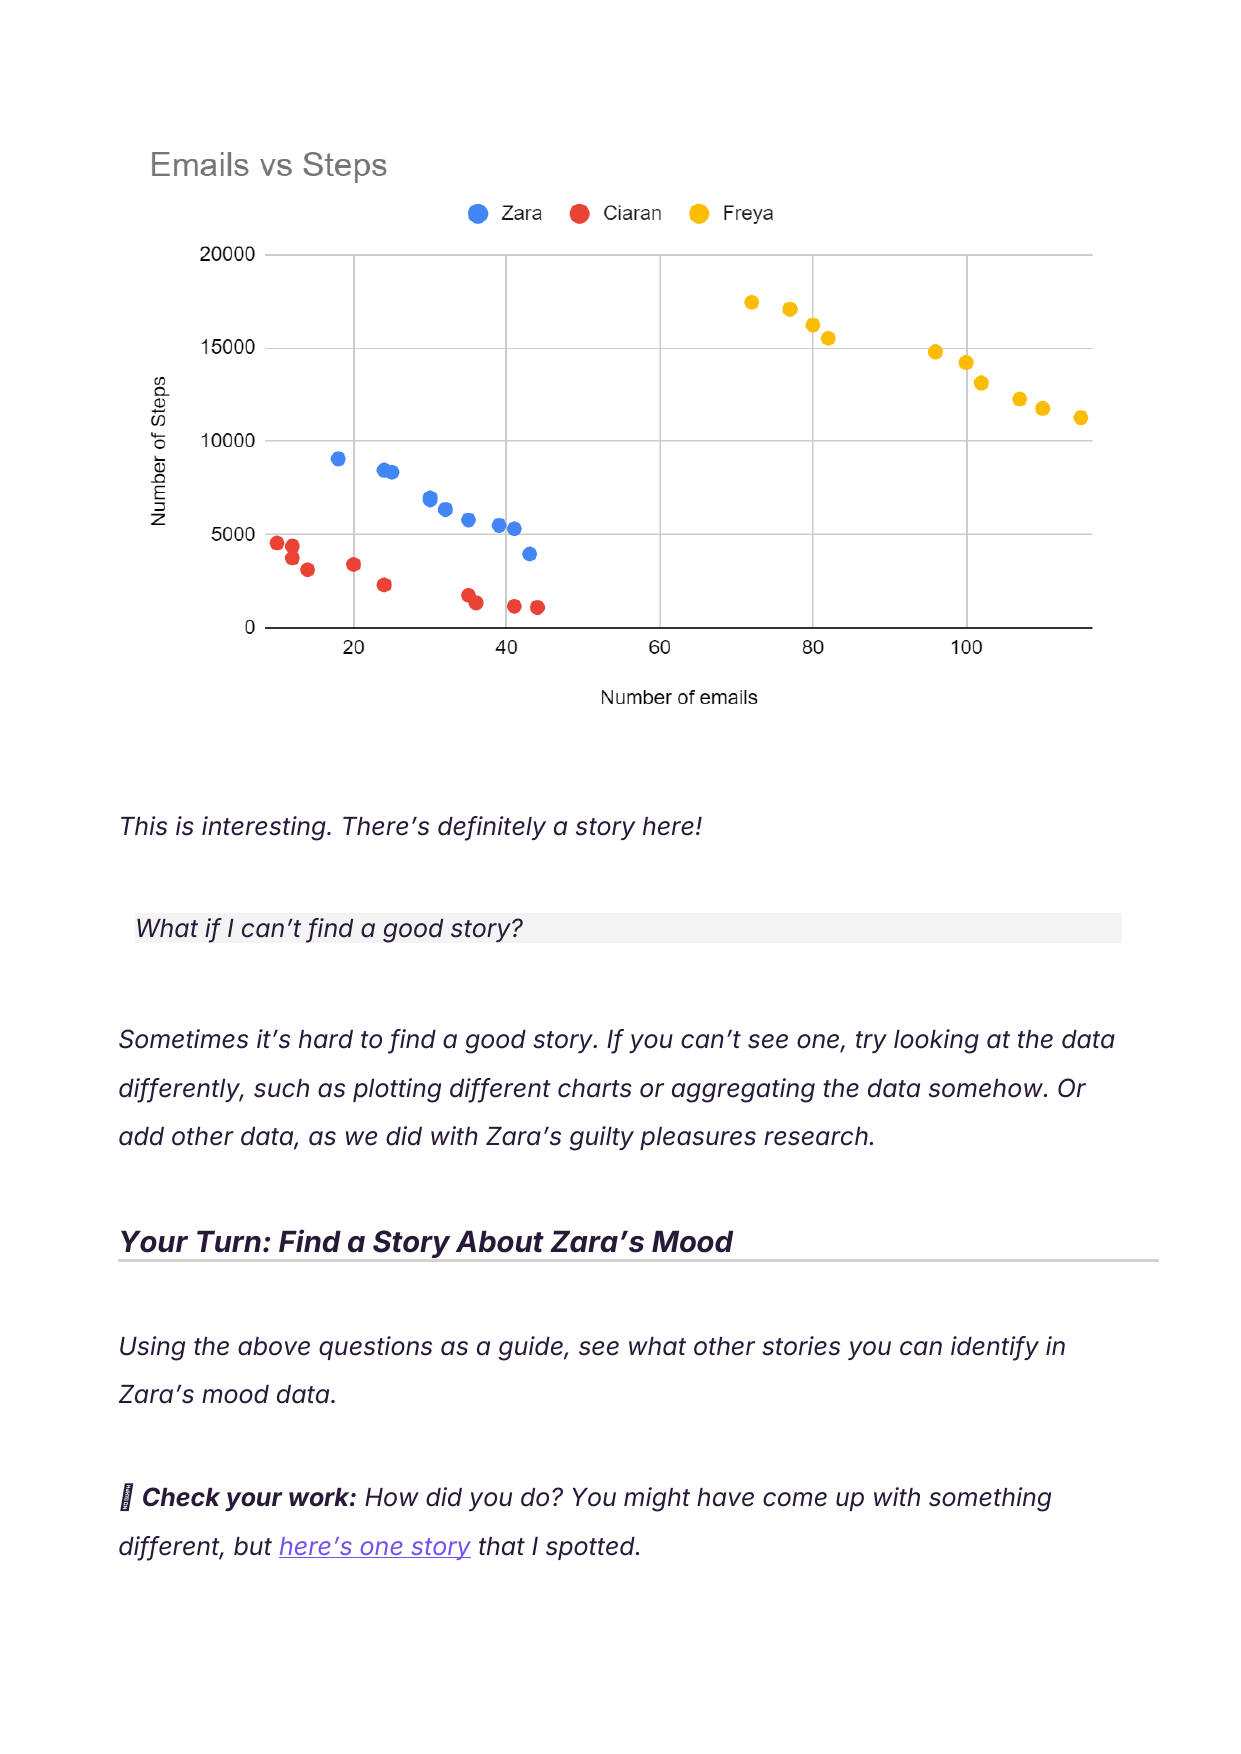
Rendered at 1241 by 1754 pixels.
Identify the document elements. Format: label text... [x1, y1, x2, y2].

text Sometimes it’s hard to find a good story. If you can’t see one, try looking at the data differently, such as plotting different charts or aggregating the data somehow. Or add other data, as we did with Zara’s guilty pleasures research. [118, 1024, 1122, 1152]
subtitle Your Turn: Find a Story About Zara’s Mood [118, 1224, 1159, 1259]
text Using the above questions as a guide, see what other stories you can identify in Zara’s mood data. [118, 1331, 1122, 1410]
text ✅ Check your work: How did you do? You might have come up with something different, but here’s one story that I spotted. [118, 1482, 1122, 1561]
text What if I can’t find a good story? [135, 913, 1122, 943]
picture [118, 118, 1123, 739]
text This is interesting. There’s definitely a story here! [118, 811, 1122, 841]
